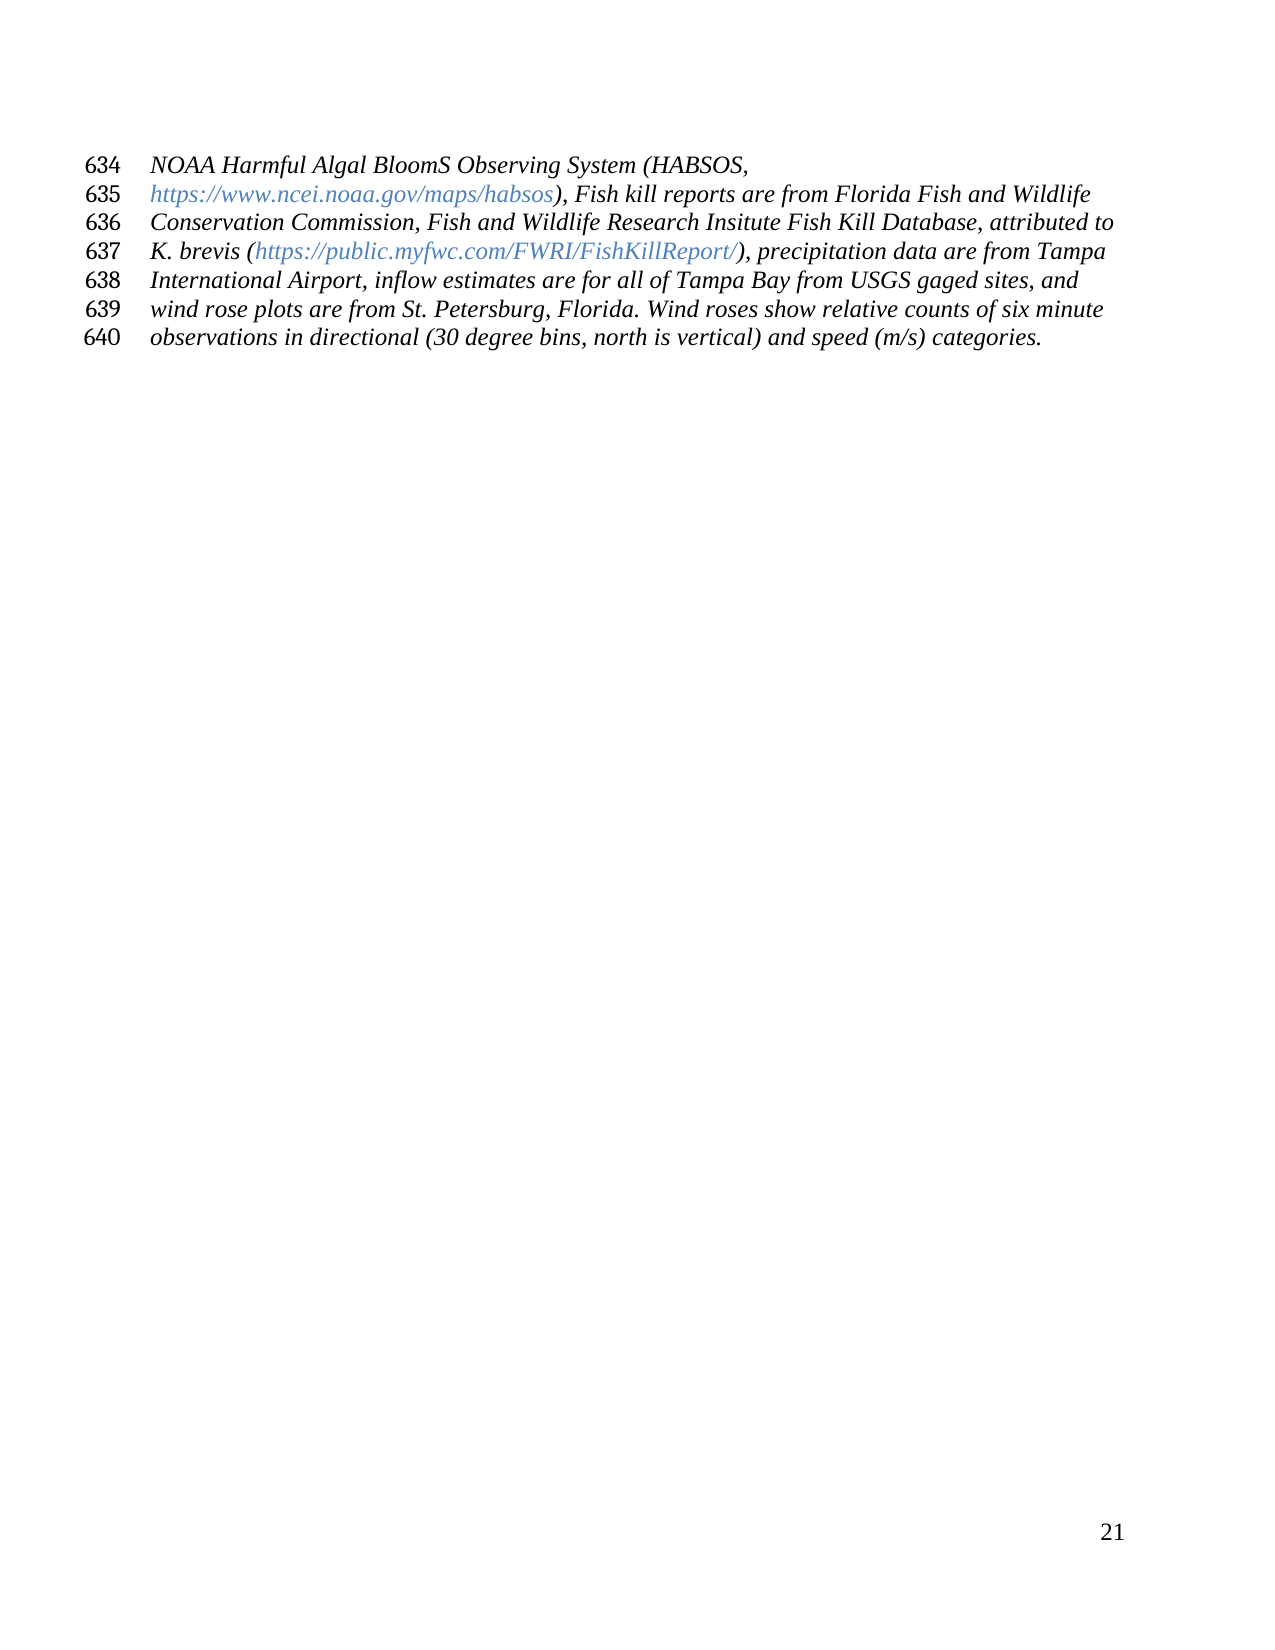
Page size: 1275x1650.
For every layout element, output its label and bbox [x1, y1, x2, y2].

text [150, 150, 1125, 351]
